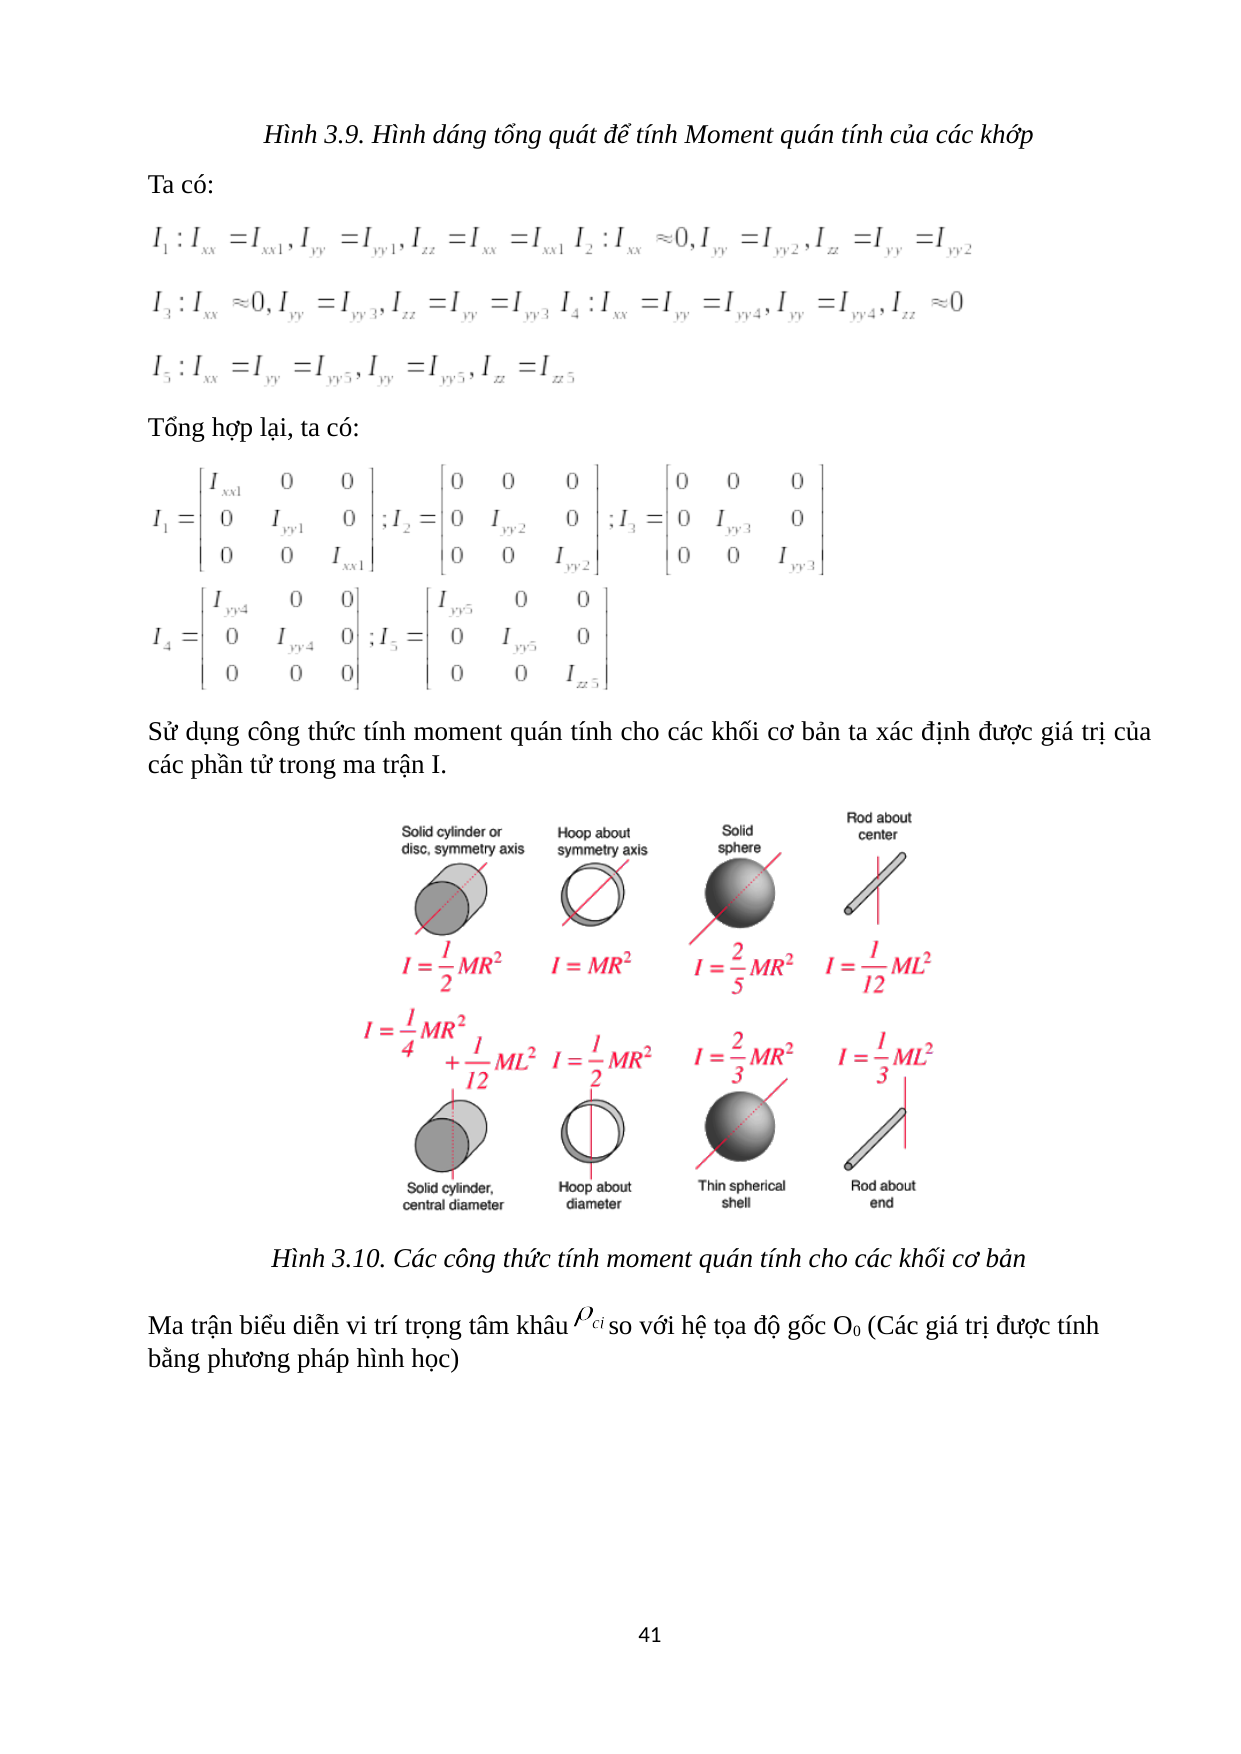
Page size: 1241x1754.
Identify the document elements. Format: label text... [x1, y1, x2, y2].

text Sử dụng công thức tính moment quán tính cho các khối cơ bản ta xác định được giá trị của các phần tử trong ma trận I. [148, 715, 1152, 780]
picture [355, 798, 944, 1223]
text Hình 3.10. Các công thức tính moment quán tính cho các khối cơ bản [148, 1242, 1152, 1273]
text Ta có: [148, 168, 1152, 199]
text Tổng hợp lại, ta có: [148, 411, 1152, 442]
text Hình 3.9. Hình dáng tổng quát để tính Moment quán tính của các khớp [148, 118, 1152, 149]
text Ma trận biểu diễn vi trí trọng tâm khâuso với hệ tọa độ gốc O0 (Các giá trị được tính bằng phương pháp hình học) [148, 1292, 1152, 1374]
